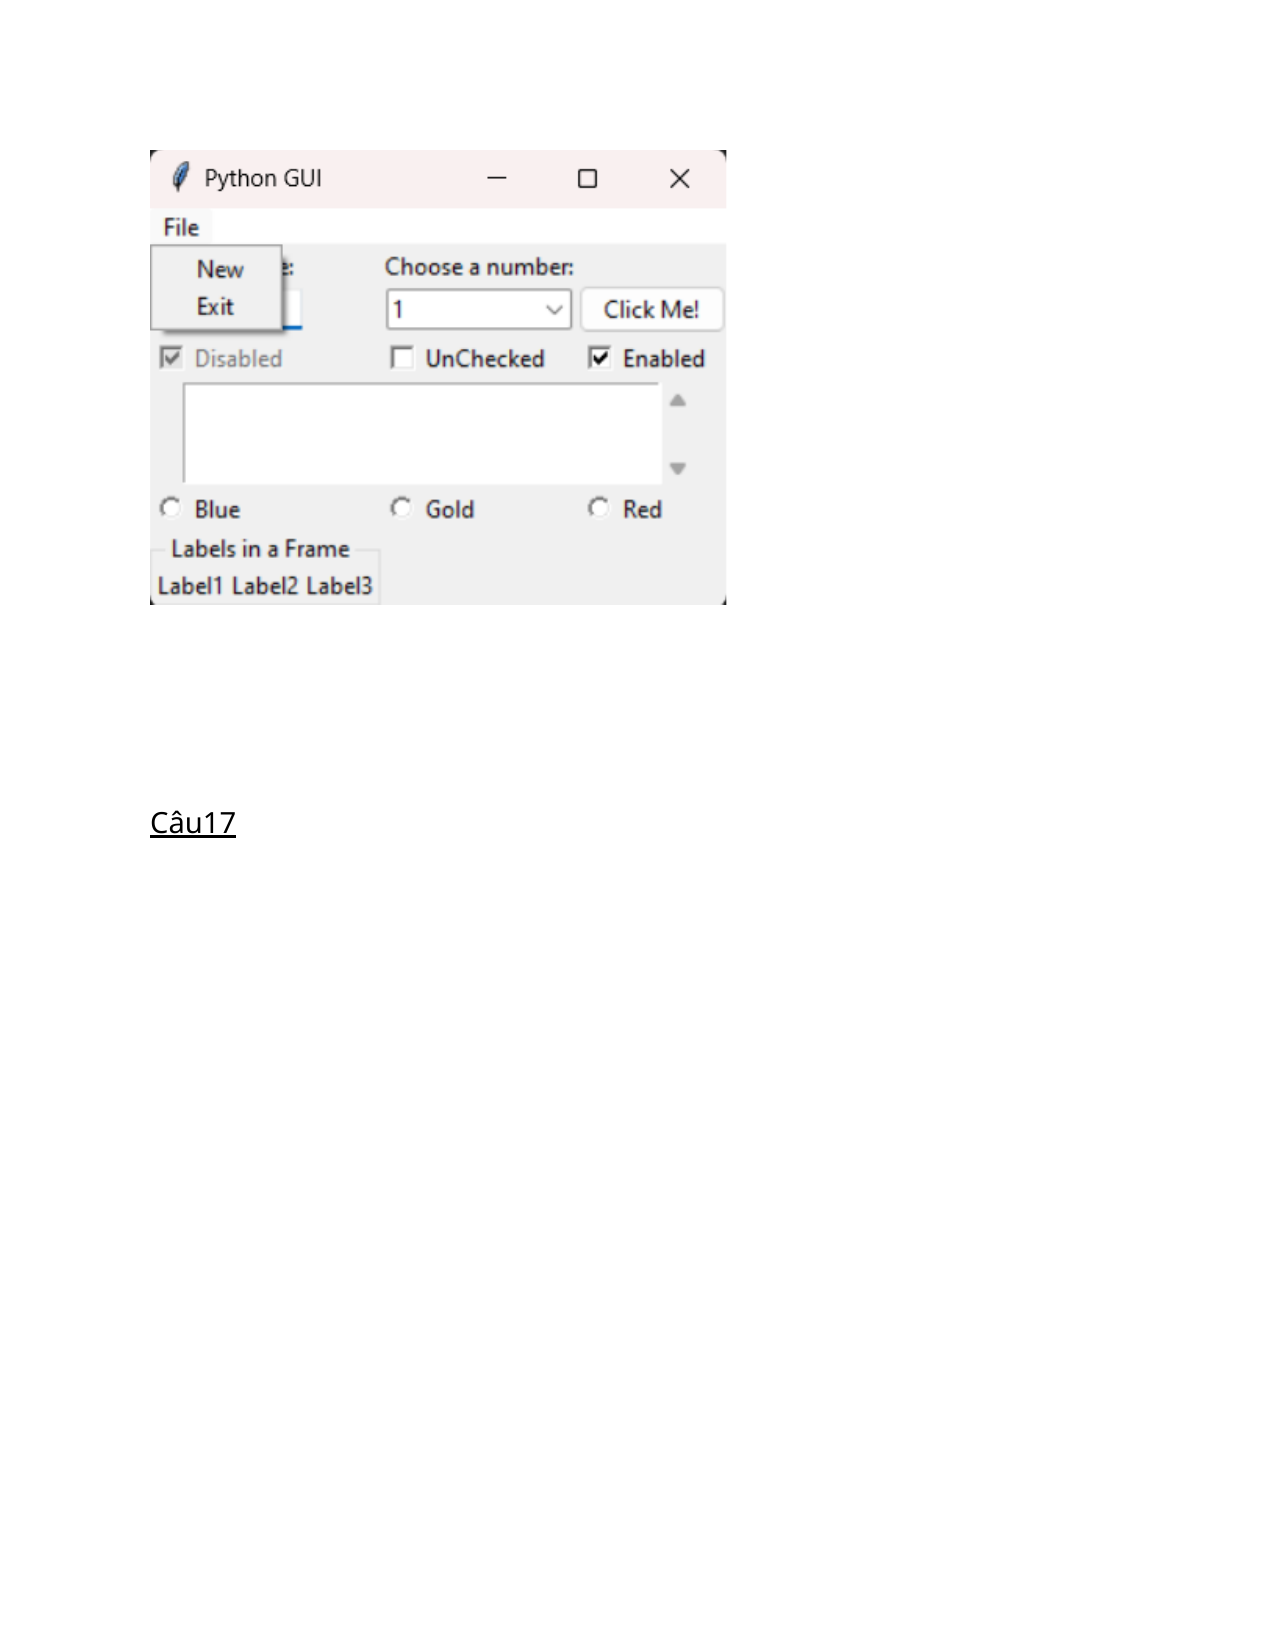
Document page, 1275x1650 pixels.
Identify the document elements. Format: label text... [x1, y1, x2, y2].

picture [150, 150, 727, 605]
text Câu17 [150, 802, 1125, 842]
